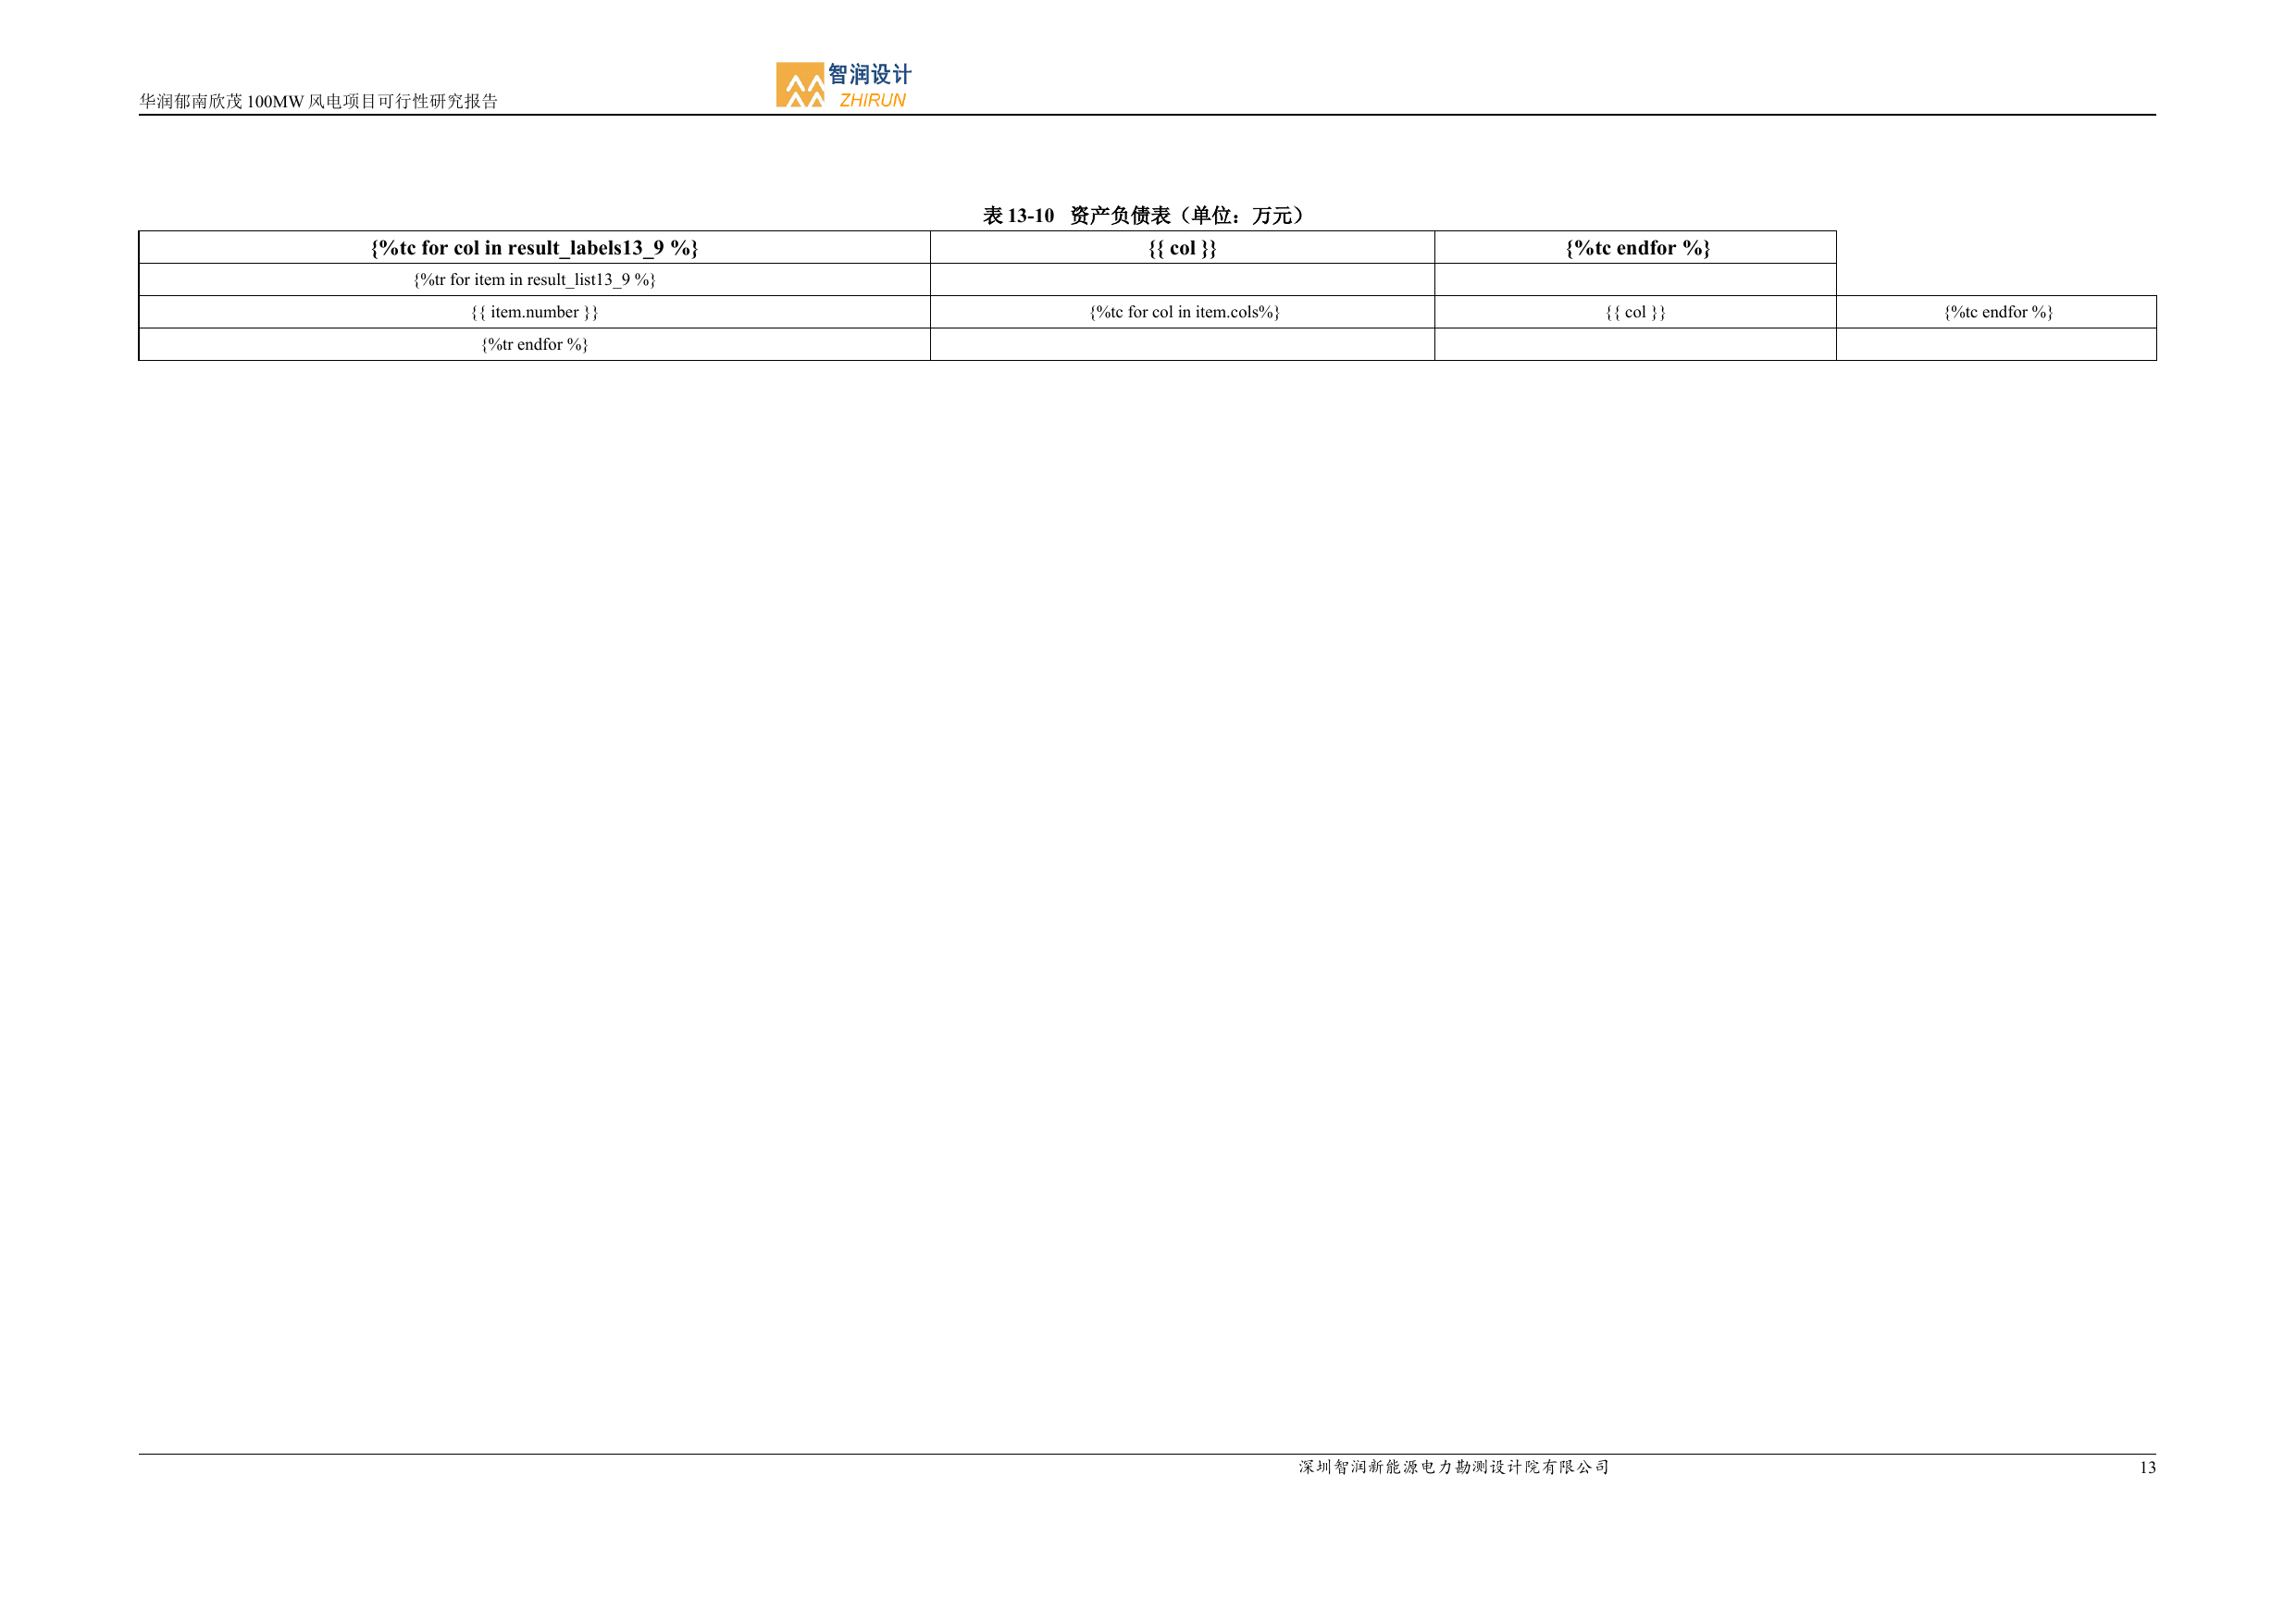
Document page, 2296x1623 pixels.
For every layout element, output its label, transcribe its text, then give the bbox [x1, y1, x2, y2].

table_cell [1435, 264, 1836, 295]
table_header {%tc for col in result_labels13_9 %} [140, 231, 930, 263]
table_cell [931, 328, 1434, 360]
table_cell [1435, 328, 1836, 360]
text 表13-10 资产负债表（单位：万元） [139, 199, 2156, 230]
table_cell [1837, 328, 2156, 360]
table_cell {{ item.number }} [140, 296, 930, 328]
table_cell {{ col }} [1435, 296, 1836, 328]
table_header {%tc endfor %} [1435, 231, 1836, 263]
table_cell [931, 264, 1434, 295]
table_cell {%tr endfor %} [140, 328, 930, 360]
table_cell {%tr for item in result_list13_9 %} [140, 264, 930, 295]
picture [776, 60, 912, 108]
table_header {{ col }} [931, 231, 1434, 263]
table_cell {%tc for col in item.cols%} [931, 296, 1434, 328]
table_cell {%tc endfor %} [1837, 296, 2156, 328]
